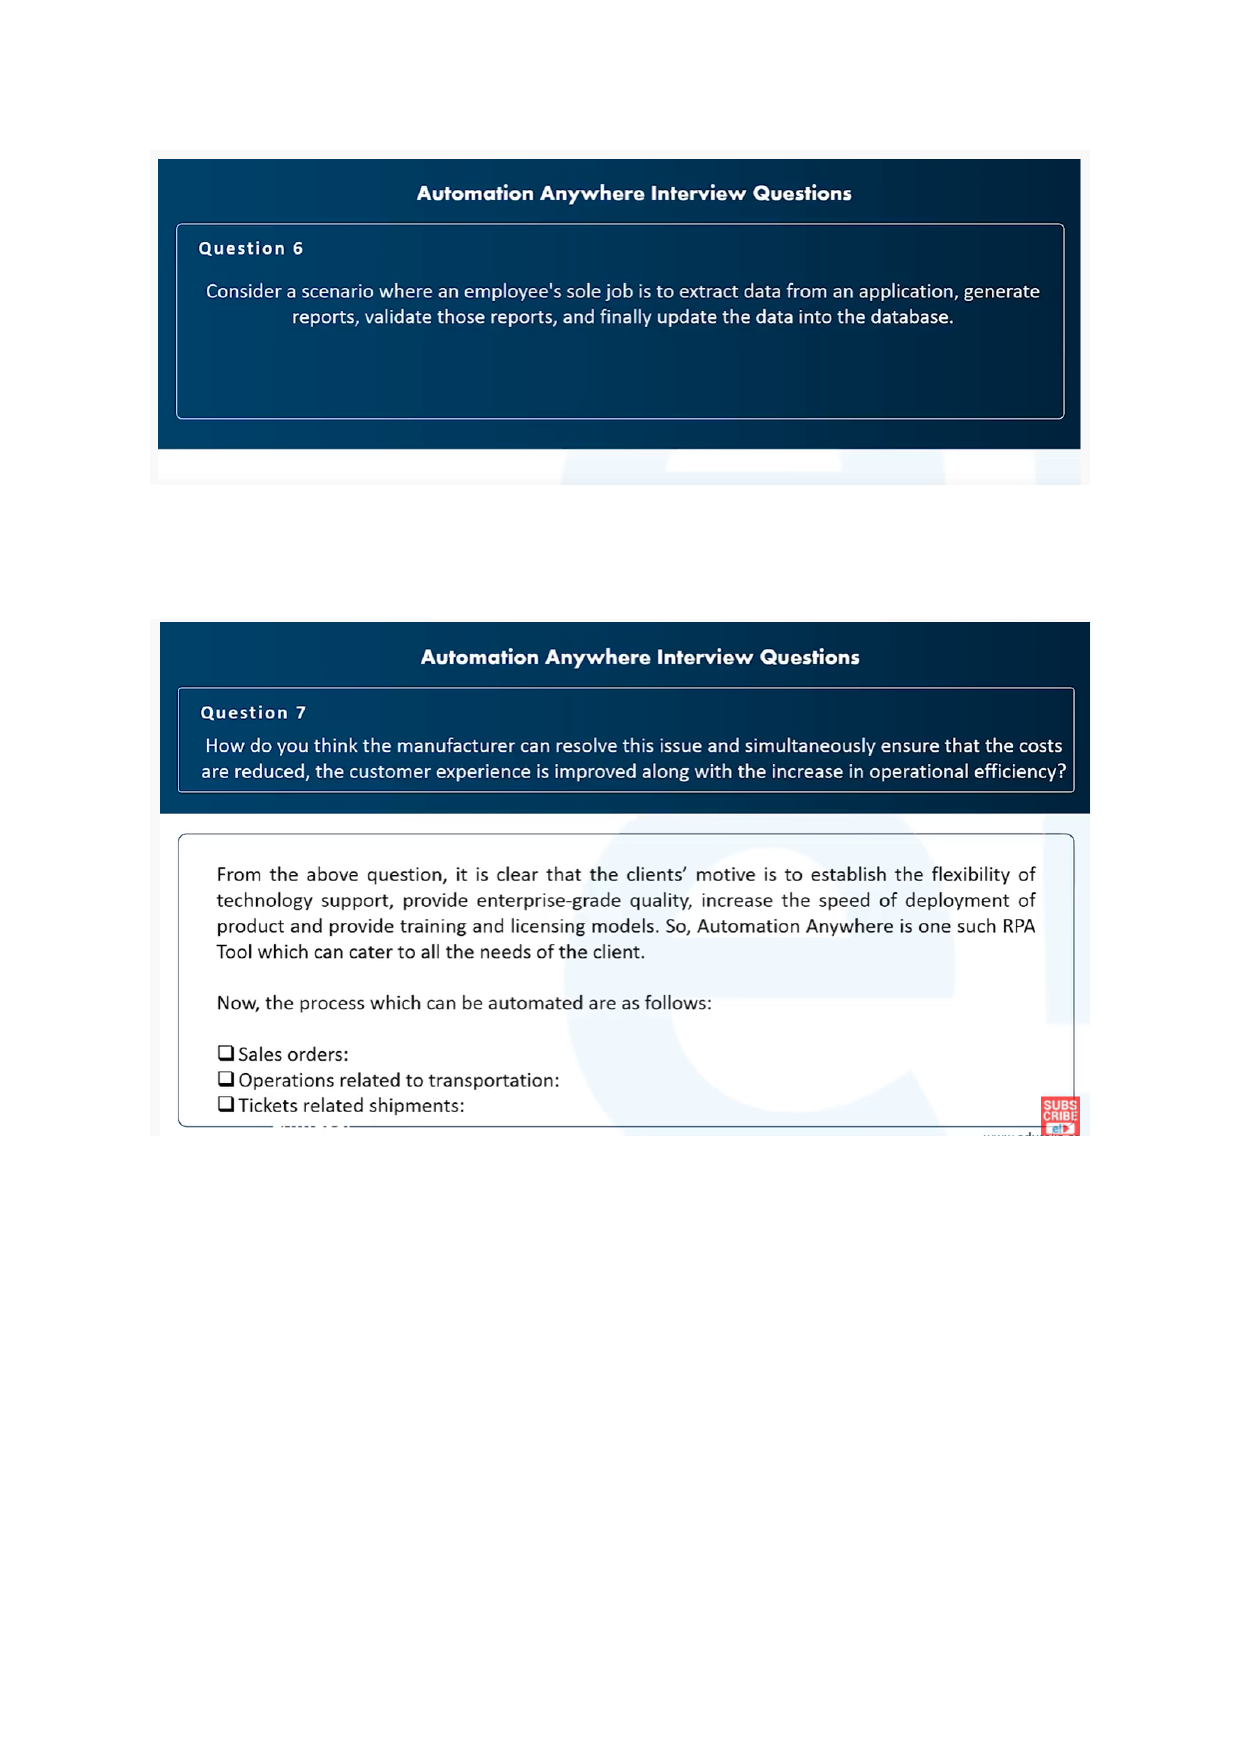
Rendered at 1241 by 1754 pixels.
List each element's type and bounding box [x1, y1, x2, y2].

picture [150, 619, 1091, 1136]
picture [150, 150, 1091, 485]
